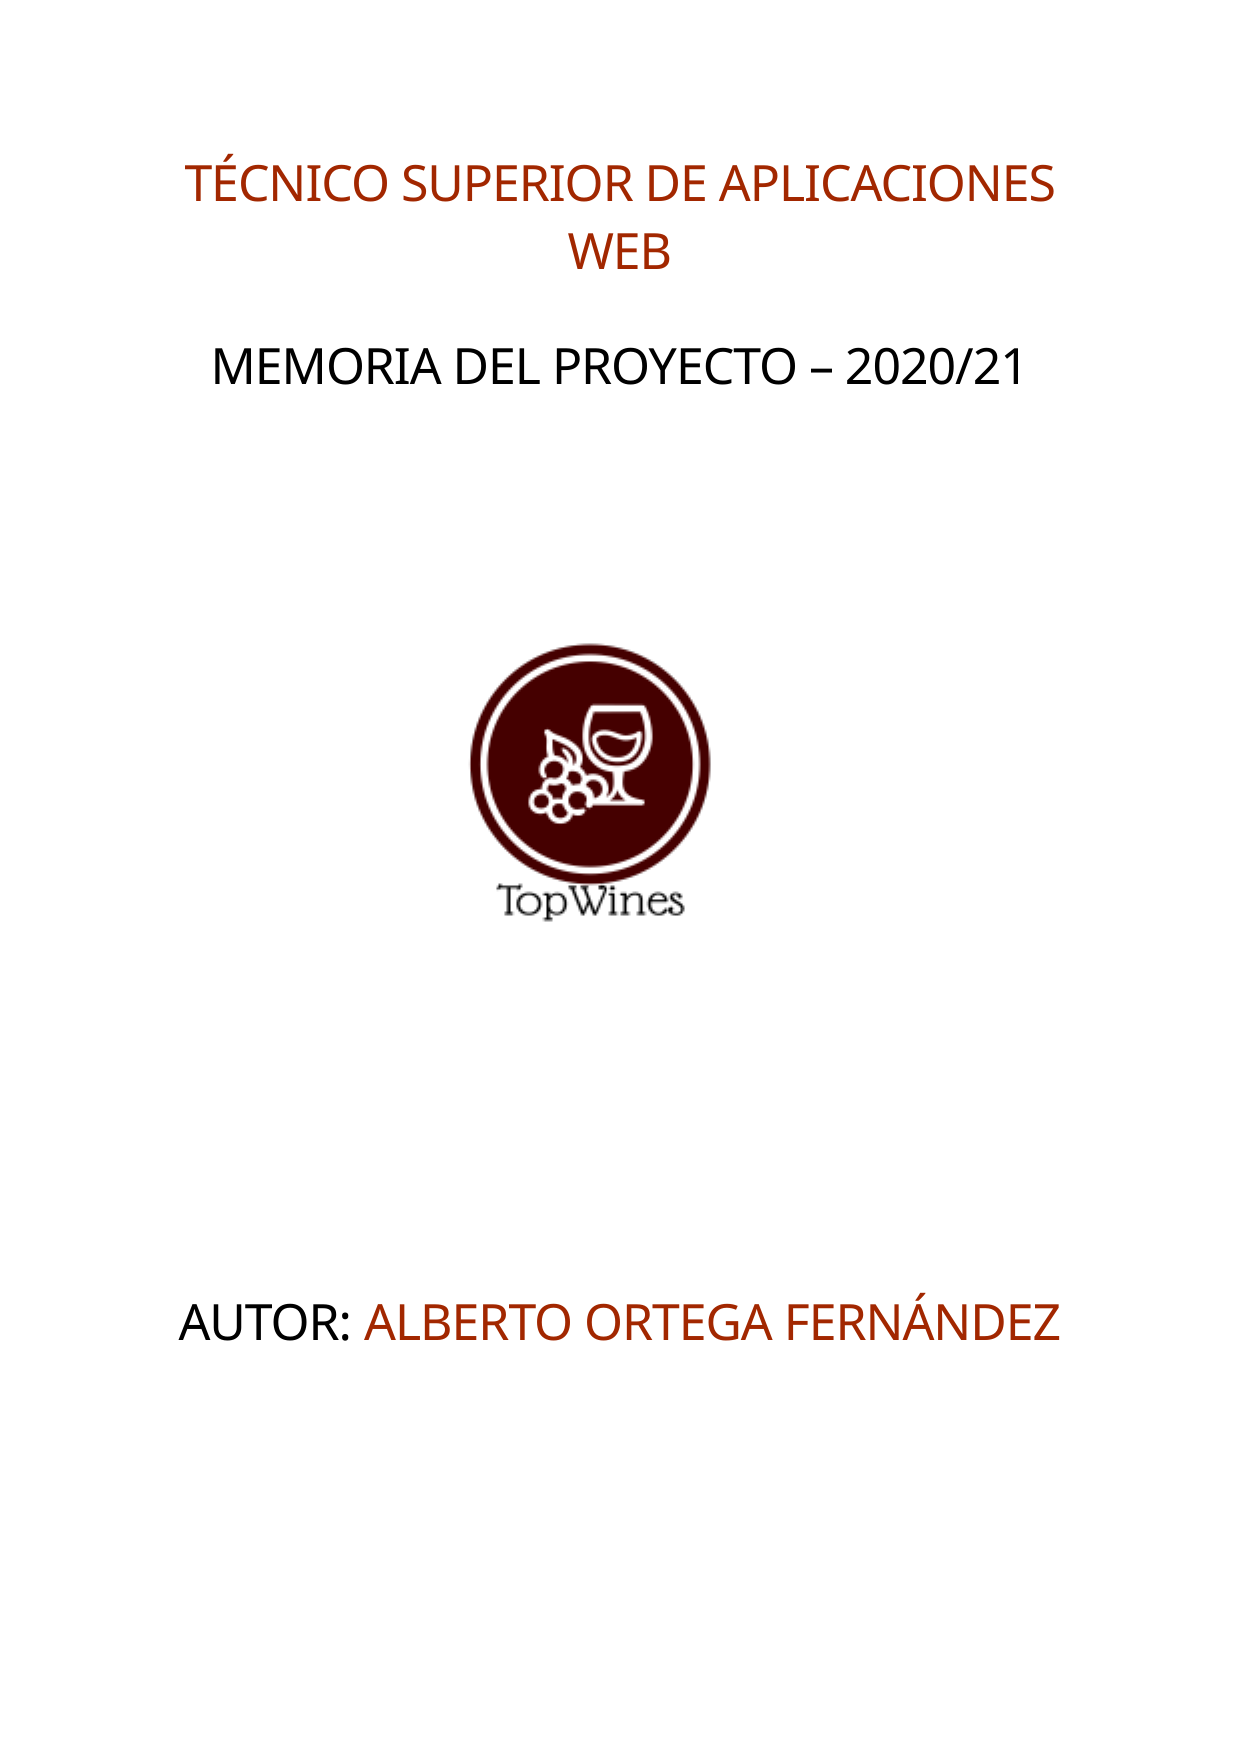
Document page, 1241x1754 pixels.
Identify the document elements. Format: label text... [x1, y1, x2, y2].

title AUTOR: ALBERTO ORTEGA FERNÁNDEZ [177, 1287, 1063, 1356]
picture [463, 636, 713, 926]
title MEMORIA DEL PROYECTO – 2020/21 [177, 331, 1063, 399]
title TÉCNICO SUPERIOR DE APLICACIONES WEB [177, 148, 1063, 284]
